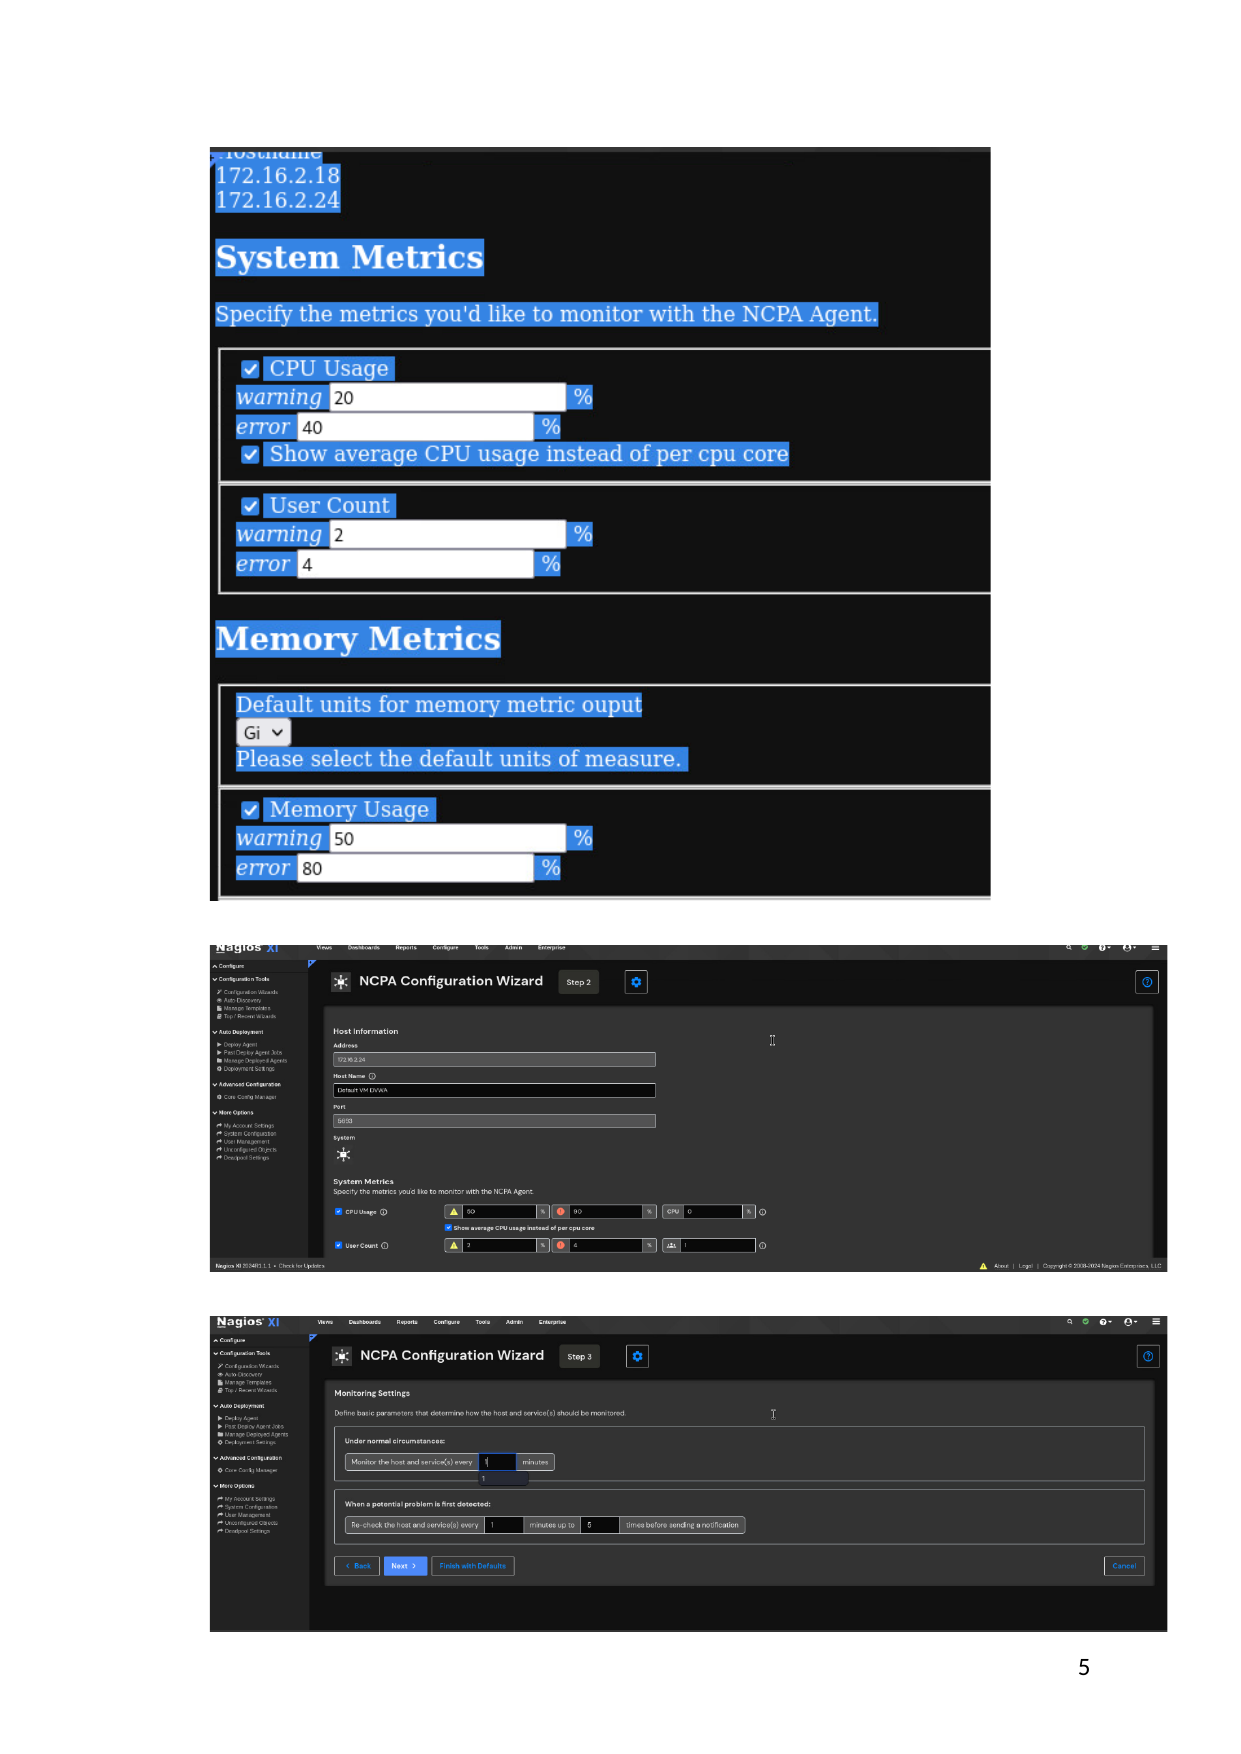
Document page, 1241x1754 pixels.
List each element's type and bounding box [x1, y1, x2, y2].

picture [209, 945, 1168, 1272]
picture [209, 147, 991, 901]
picture [209, 1316, 1168, 1632]
